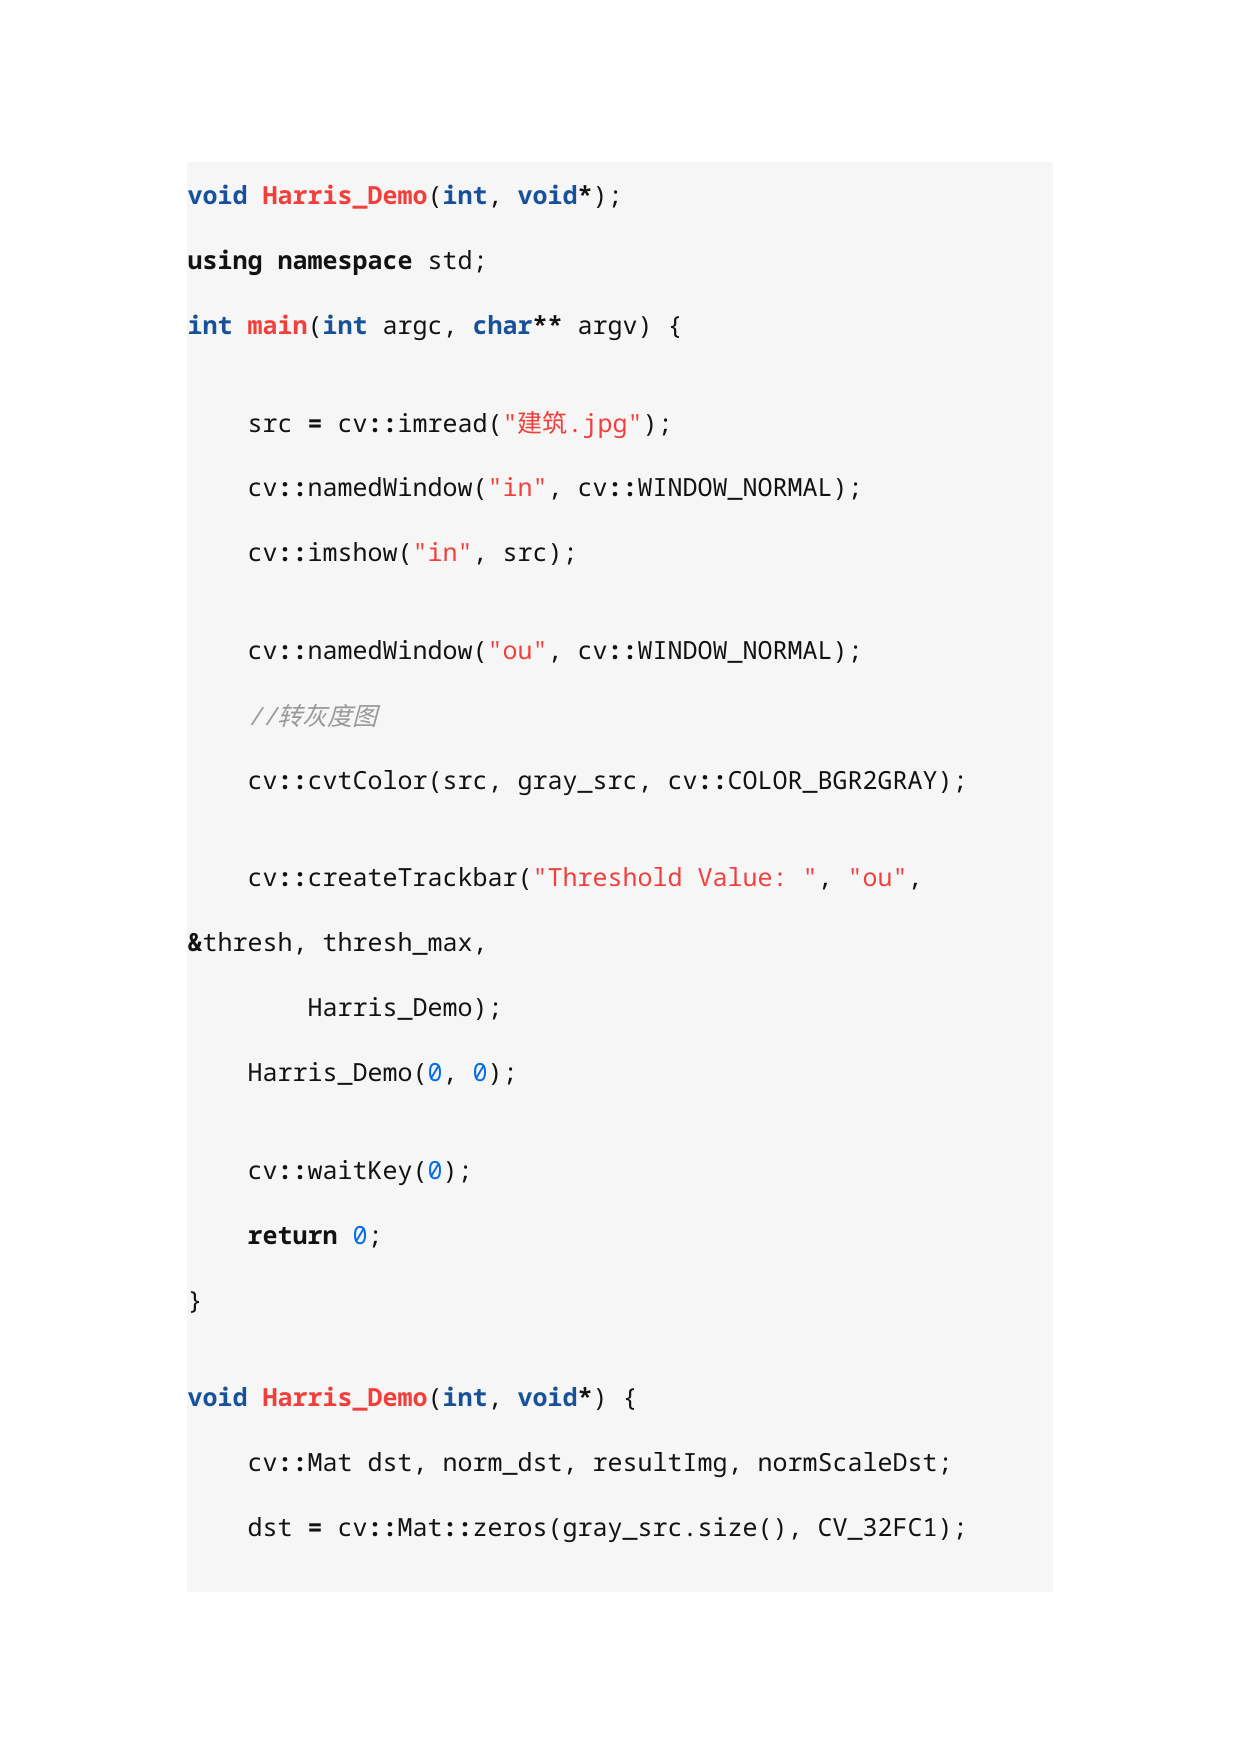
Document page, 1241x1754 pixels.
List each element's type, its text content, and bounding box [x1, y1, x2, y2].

text cv::namedWindow("ou", cv::WINDOW_NORMAL); [187, 617, 1053, 682]
text src = cv::imread("建筑.jpg"); [187, 389, 1053, 454]
text } [187, 1267, 1053, 1332]
text dst = cv::Mat::zeros(gray_src.size(), CV_32FC1); [187, 1494, 1053, 1559]
text cv::cvtColor(src, gray_src, cv::COLOR_BGR2GRAY); [187, 747, 1053, 812]
text int main(int argc, char** argv) { [187, 292, 1053, 357]
text //转灰度图 [187, 682, 1053, 747]
text Harris_Demo); [187, 974, 1053, 1039]
text return 0; [187, 1202, 1053, 1267]
text cv::imshow("in", src); [187, 519, 1053, 584]
text cv::createTrackbar("Threshold Value: ", "ou", &thresh, thresh_max, [187, 844, 1053, 974]
text Harris_Demo(0, 0); [187, 1039, 1053, 1104]
text cv::waitKey(0); [187, 1137, 1053, 1202]
text cv::Mat dst, norm_dst, resultImg, normScaleDst; [187, 1429, 1053, 1494]
text void Harris_Demo(int, void*) { [187, 1364, 1053, 1429]
text cv::namedWindow("in", cv::WINDOW_NORMAL); [187, 454, 1053, 519]
text void Harris_Demo(int, void*); [187, 162, 1053, 227]
text using namespace std; [187, 227, 1053, 292]
